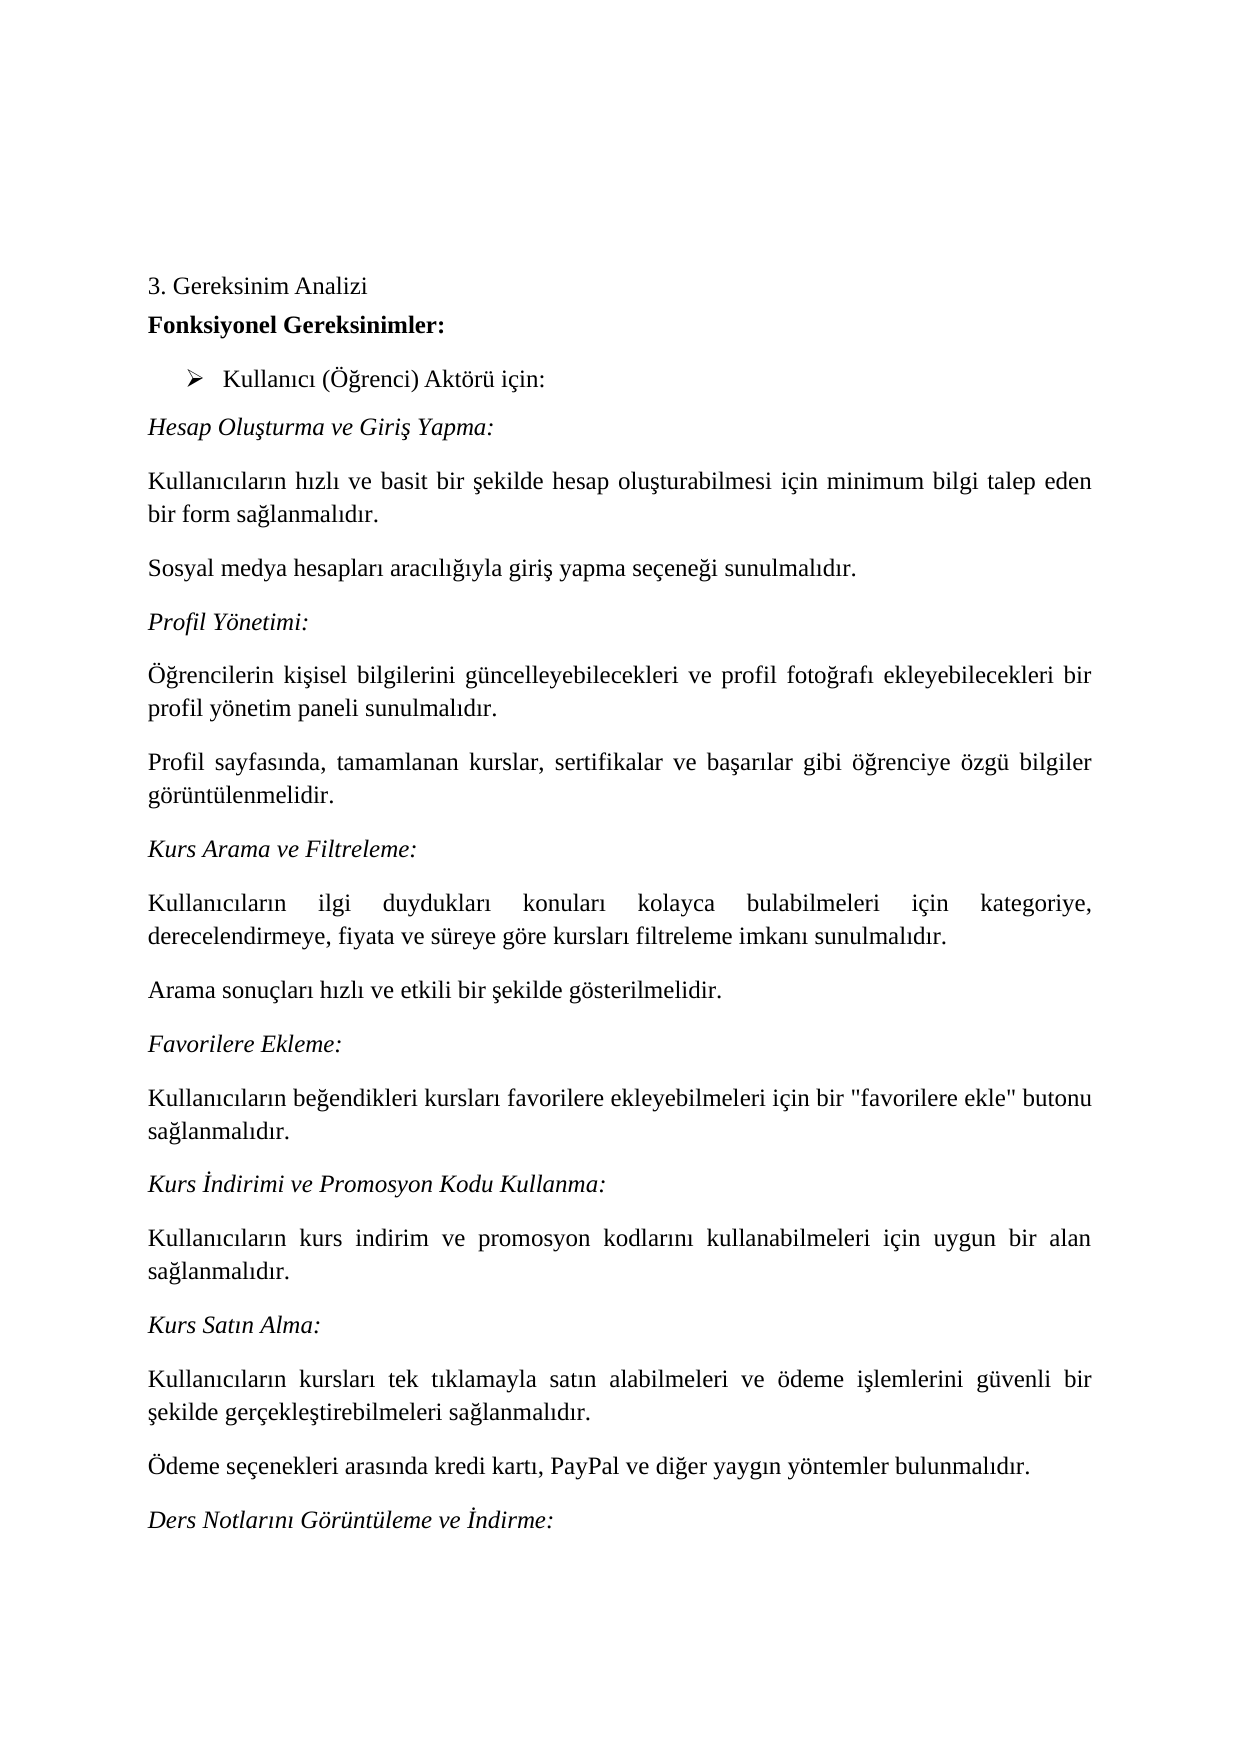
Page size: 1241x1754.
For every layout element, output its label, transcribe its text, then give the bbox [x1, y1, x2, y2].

text Sosyal medya hesapları aracılığıyla giriş yapma seçeneği sunulmalıdır. [148, 553, 1093, 582]
subtitle 3. Gereksinim Analizi [148, 271, 1093, 300]
text Profil sayfasında, tamamlanan kurslar, sertifikalar ve başarılar gibi öğrenciye özgü bilgiler görüntülenmelidir. [148, 747, 1093, 809]
text Ders Notlarını Görüntüleme ve İndirme: [148, 1505, 1093, 1534]
text Arama sonuçları hızlı ve etkili bir şekilde gösterilmelidir. [148, 975, 1093, 1004]
text Kullanıcıların ilgi duydukları konuları kolayca bulabilmeleri için kategoriye, derecelendirmeye, fiyata ve süreye göre kursları filtreleme imkanı sunulmalıdır. [148, 888, 1093, 950]
text Ödeme seçenekleri arasında kredi kartı, PayPal ve diğer yaygın yöntemler bulunmalıdır. [148, 1451, 1093, 1480]
text Kullanıcıların beğendikleri kursları favorilere ekleyebilmeleri için bir "favorilere ekle" butonu sağlanmalıdır. [148, 1083, 1093, 1144]
text Öğrencilerin kişisel bilgilerini güncelleyebilecekleri ve profil fotoğrafı ekleyebilecekleri bir profil yönetim paneli sunulmalıdır. [148, 661, 1093, 722]
text Kurs İndirimi ve Promosyon Kodu Kullanma: [148, 1169, 1093, 1198]
text Kurs Arama ve Filtreleme: [148, 834, 1093, 863]
text Kullanıcıların kurs indirim ve promosyon kodlarını kullanabilmeleri için uygun bir alan sağlanmalıdır. [148, 1223, 1093, 1285]
text Hesap Oluşturma ve Giriş Yapma: [148, 412, 1093, 441]
text Kurs Satın Alma: [148, 1310, 1093, 1339]
text Kullanıcıların hızlı ve basit bir şekilde hesap oluşturabilmesi için minimum bilgi talep eden bir form sağlanmalıdır. [148, 466, 1093, 528]
text Profil Yönetimi: [148, 607, 1093, 635]
text Kullanıcıların kursları tek tıklamayla satın alabilmeleri ve ödeme işlemlerini güvenli bir şekilde gerçekleştirebilmeleri sağlanmalıdır. [148, 1364, 1093, 1426]
list Kullanıcı (Öğrenci) Aktörü için: [185, 364, 1093, 393]
text Favorilere Ekleme: [148, 1029, 1093, 1058]
text Fonksiyonel Gereksinimler: [148, 311, 1093, 339]
